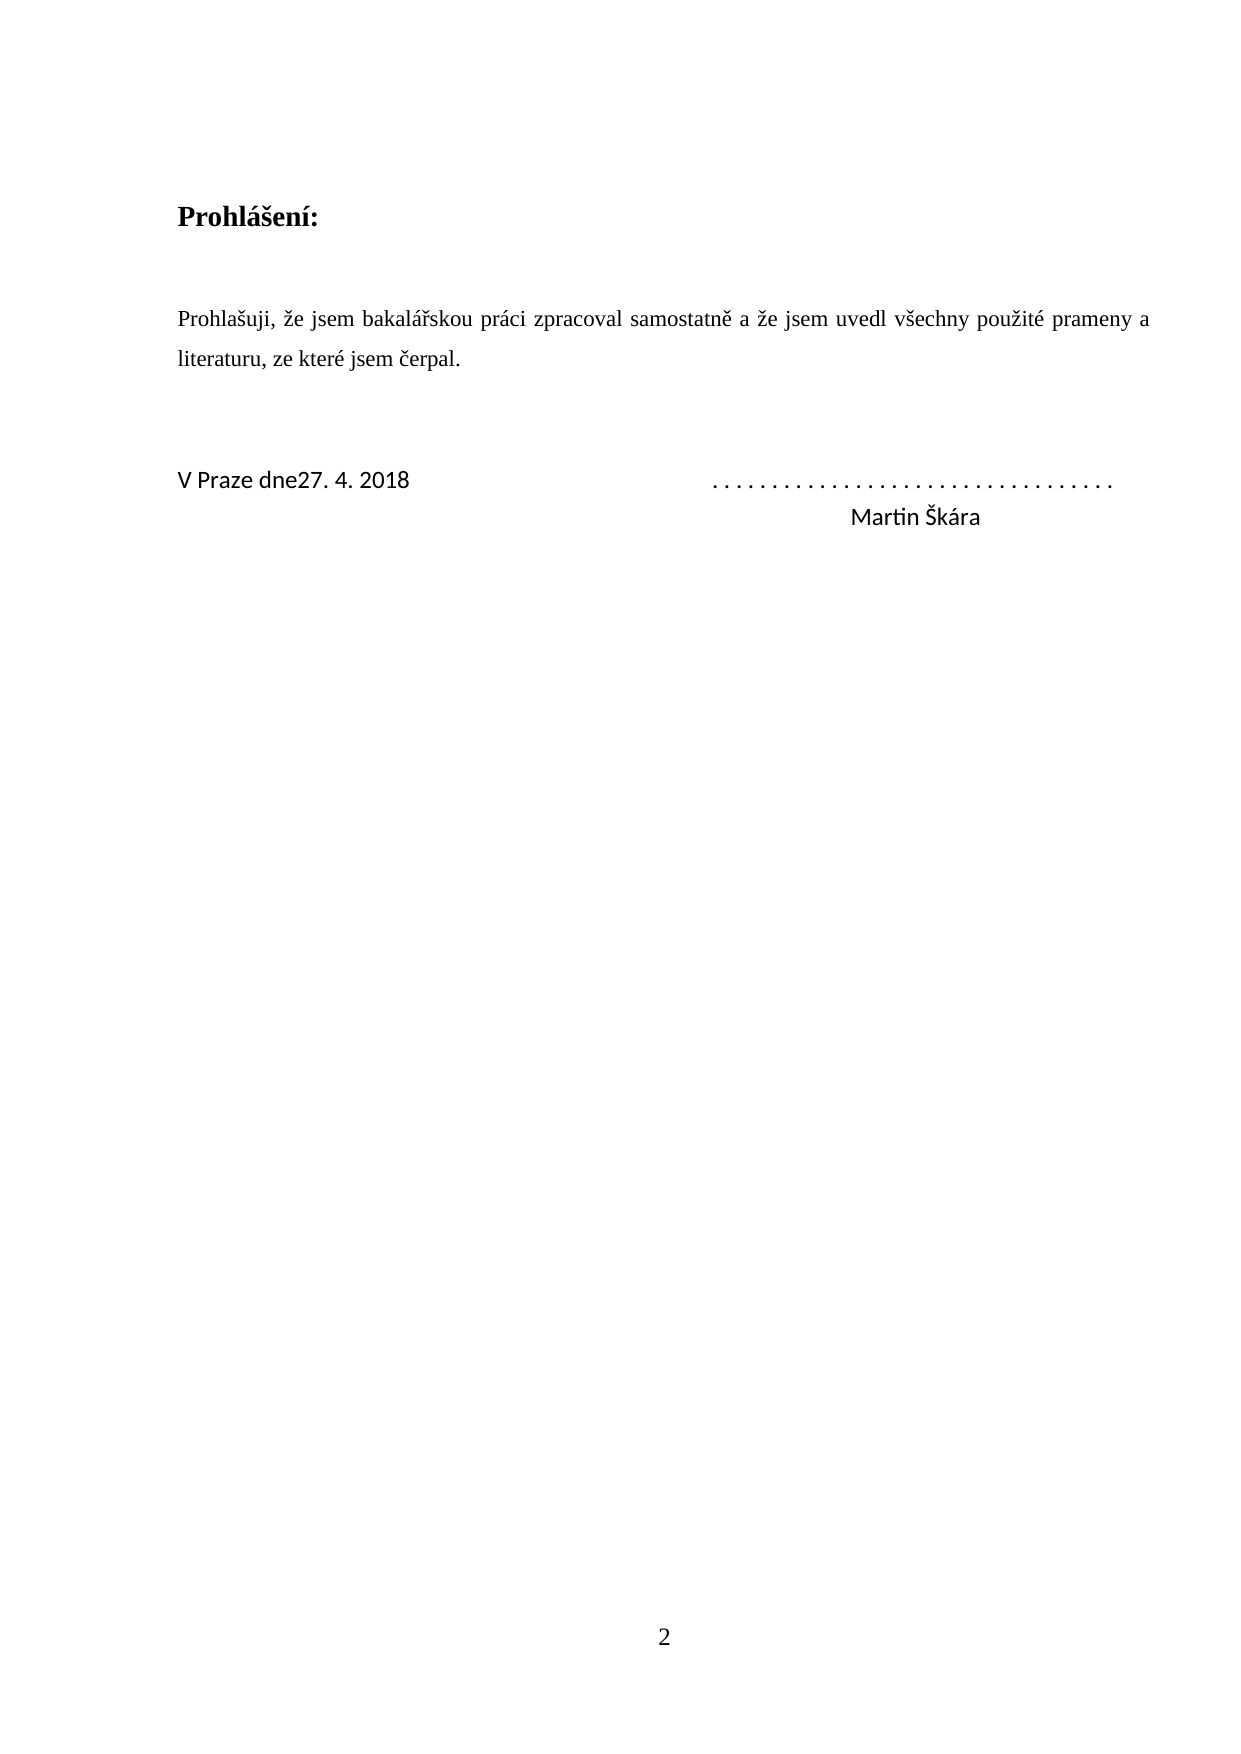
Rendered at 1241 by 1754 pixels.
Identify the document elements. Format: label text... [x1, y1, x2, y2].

text Prohlášení: [177, 199, 1152, 232]
text Prohlašuji, že jsem bakalářskou práci zpracoval samostatně a že jsem uvedl všechny použité prameny a literaturu, ze které jsem čerpal. [177, 266, 1152, 371]
text V Praze dne27. 4. 2018 . . . . . . . . . . . . . . . . . . . . . . . . . . . . . . . . . . Martin Škára [177, 464, 1152, 532]
